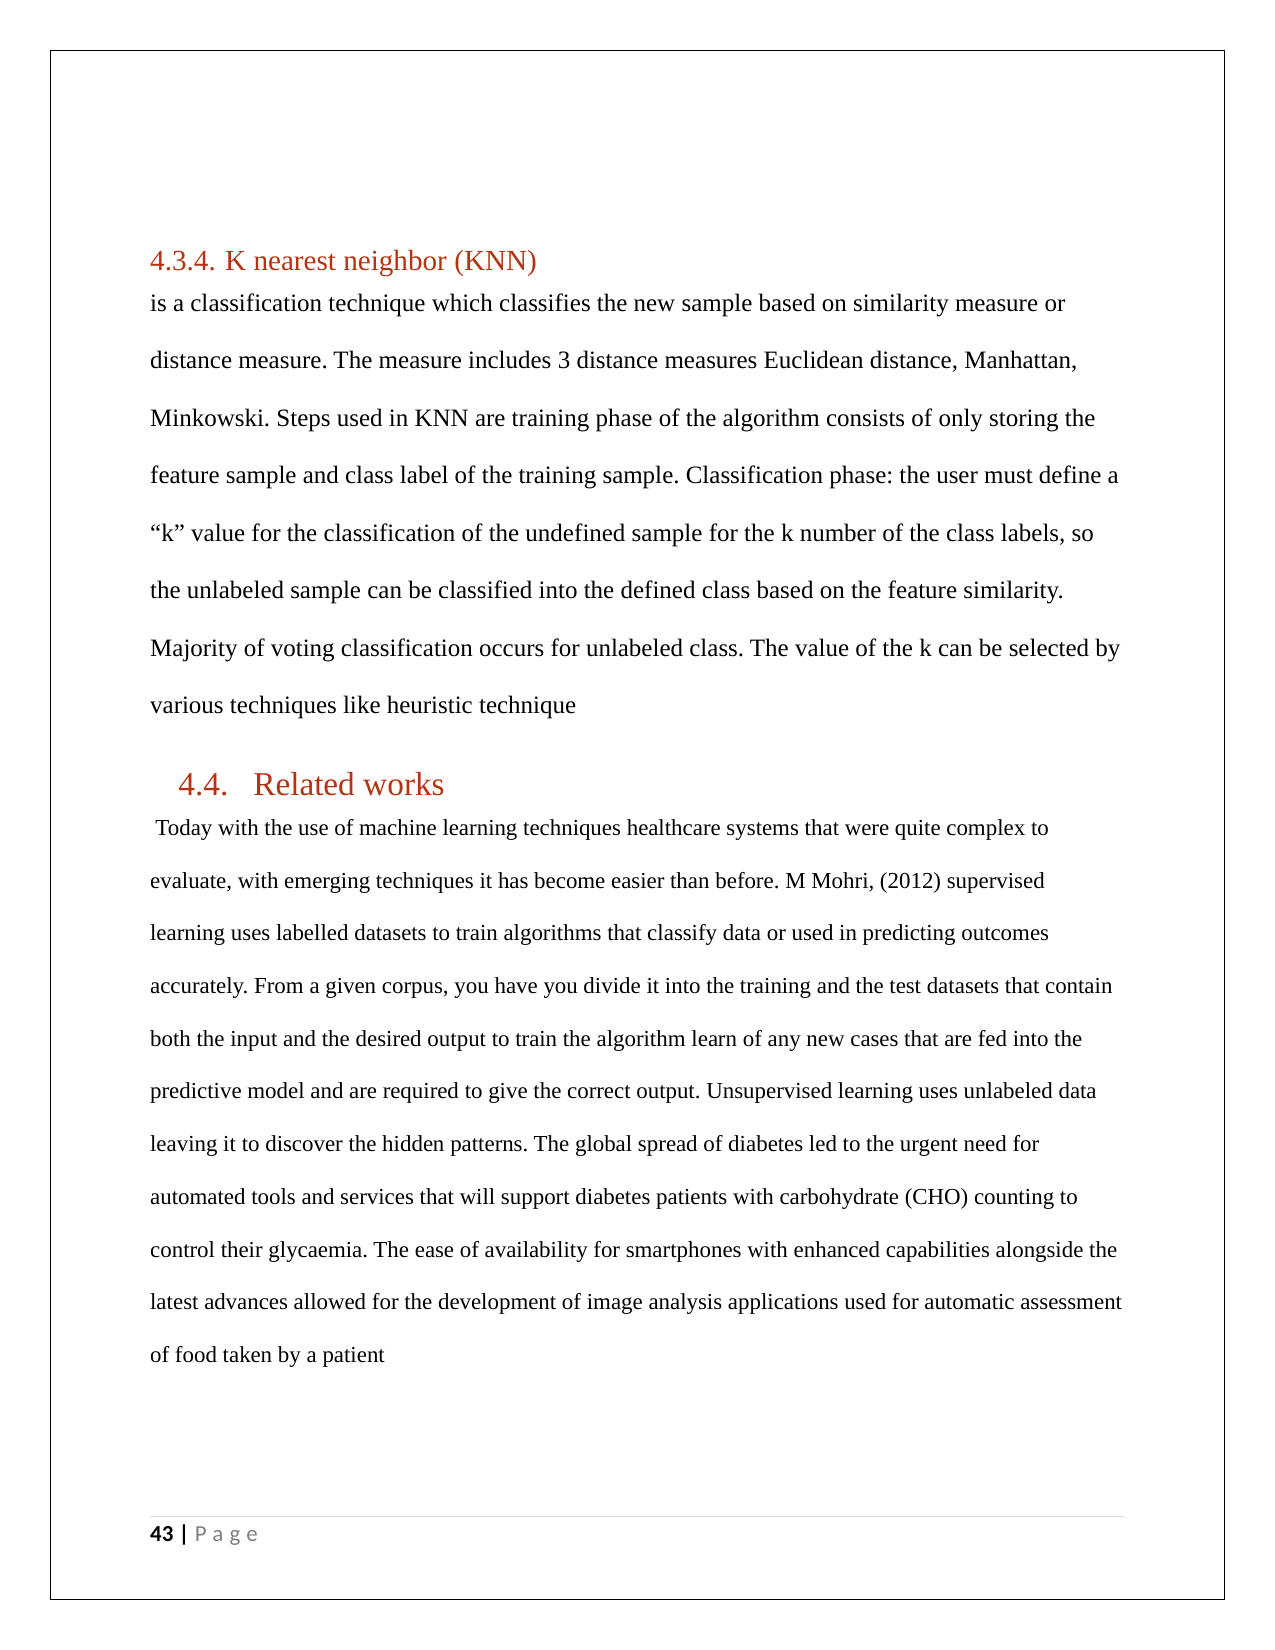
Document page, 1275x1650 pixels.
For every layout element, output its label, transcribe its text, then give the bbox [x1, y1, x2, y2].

text is a classification technique which classifies the new sample based on similarity measure or distance measure. The measure includes 3 distance measures Euclidean distance, Manhattan, Minkowski. Steps used in KNN are training phase of the algorithm consists of only storing the feature sample and class label of the training sample. Classification phase: the user must define a “k” value for the classification of the undefined sample for the k number of the class labels, so the unlabeled sample can be classified into the defined class based on the feature similarity. Majority of voting classification occurs for unlabeled class. The value of the k can be selected by various techniques like heuristic technique [150, 288, 1125, 719]
text Today with the use of machine learning techniques healthcare systems that were quite complex to evaluate, with emerging techniques it has become easier than before. M Mohri, (2012) supervised learning uses labelled datasets to train algorithms that classify data or used in predicting outcomes accurately. From a given corpus, you have you divide it into the training and the test datasets that contain both the input and the desired output to train the algorithm learn of any new cases that are fed into the predictive model and are required to give the correct output. Unsupervised learning uses unlabeled data leaving it to discover the hidden patterns. The global spread of diabetes led to the urgent need for automated tools and services that will support diabetes patients with carbohydrate (CHO) counting to control their glycaemia. The ease of availability for smartphones with enhanced capabilities alongside the latest advances allowed for the development of image analysis applications used for automatic assessment of food taken by a patient [150, 814, 1125, 1367]
subtitle K nearest neighbor (KNN) [150, 243, 1125, 277]
subtitle Related works [178, 764, 1125, 803]
